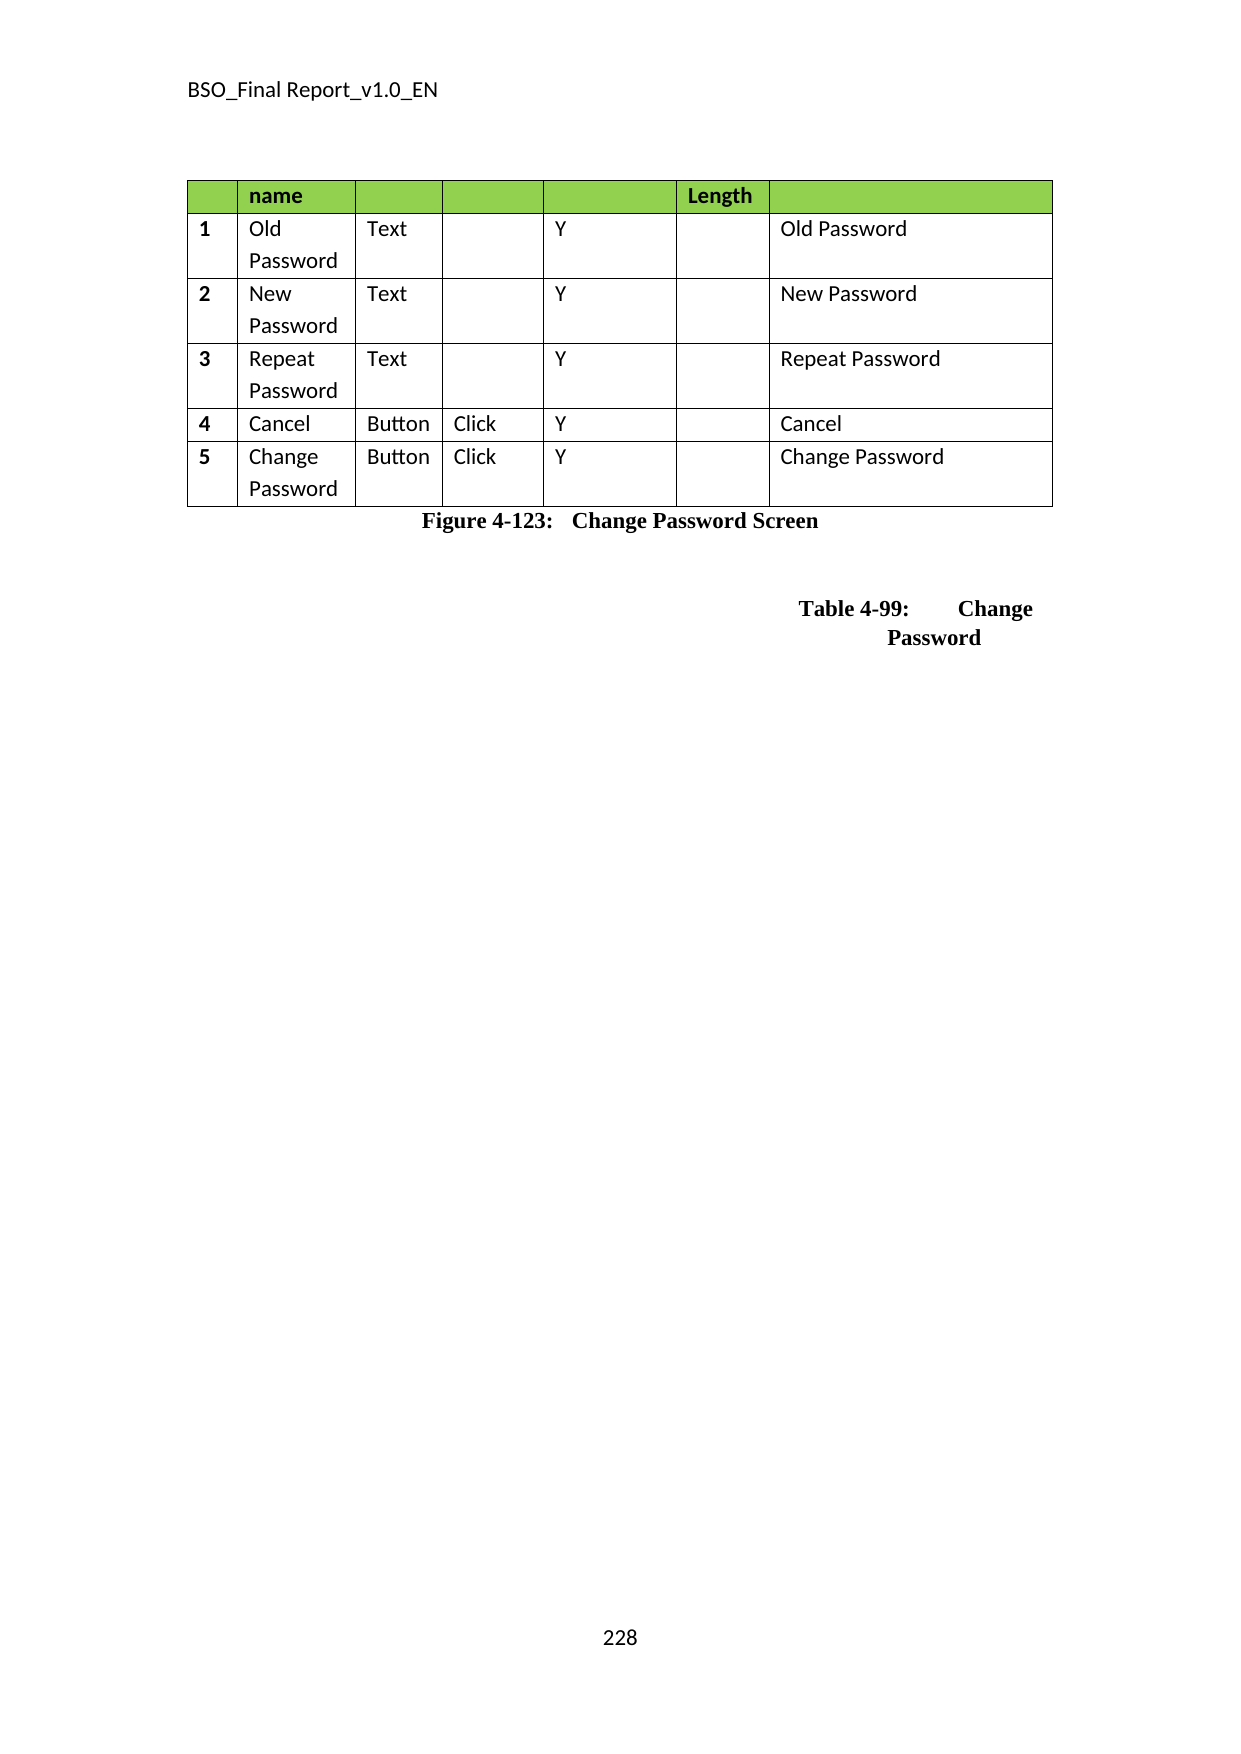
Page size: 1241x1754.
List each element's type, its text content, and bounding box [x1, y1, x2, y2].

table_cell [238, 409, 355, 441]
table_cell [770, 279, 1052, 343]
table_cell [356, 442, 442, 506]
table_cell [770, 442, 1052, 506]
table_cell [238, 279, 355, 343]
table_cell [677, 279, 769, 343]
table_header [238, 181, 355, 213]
text Change Password [778, 595, 1053, 650]
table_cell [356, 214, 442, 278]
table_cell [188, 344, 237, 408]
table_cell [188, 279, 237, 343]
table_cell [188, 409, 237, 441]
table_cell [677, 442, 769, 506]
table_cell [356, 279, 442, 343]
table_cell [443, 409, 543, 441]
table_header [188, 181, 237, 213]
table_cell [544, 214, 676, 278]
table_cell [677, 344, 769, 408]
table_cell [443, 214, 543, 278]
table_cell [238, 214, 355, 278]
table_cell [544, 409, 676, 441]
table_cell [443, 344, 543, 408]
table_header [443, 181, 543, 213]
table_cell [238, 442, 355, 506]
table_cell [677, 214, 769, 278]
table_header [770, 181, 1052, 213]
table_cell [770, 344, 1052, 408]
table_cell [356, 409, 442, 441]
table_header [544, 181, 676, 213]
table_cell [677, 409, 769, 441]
text Change Password Screen [187, 507, 1053, 534]
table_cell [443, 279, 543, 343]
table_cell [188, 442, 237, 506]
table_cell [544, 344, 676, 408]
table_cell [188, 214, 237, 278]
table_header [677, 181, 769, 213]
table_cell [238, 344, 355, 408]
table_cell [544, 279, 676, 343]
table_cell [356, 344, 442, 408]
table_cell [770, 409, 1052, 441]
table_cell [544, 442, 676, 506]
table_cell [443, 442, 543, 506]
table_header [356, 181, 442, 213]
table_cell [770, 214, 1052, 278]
